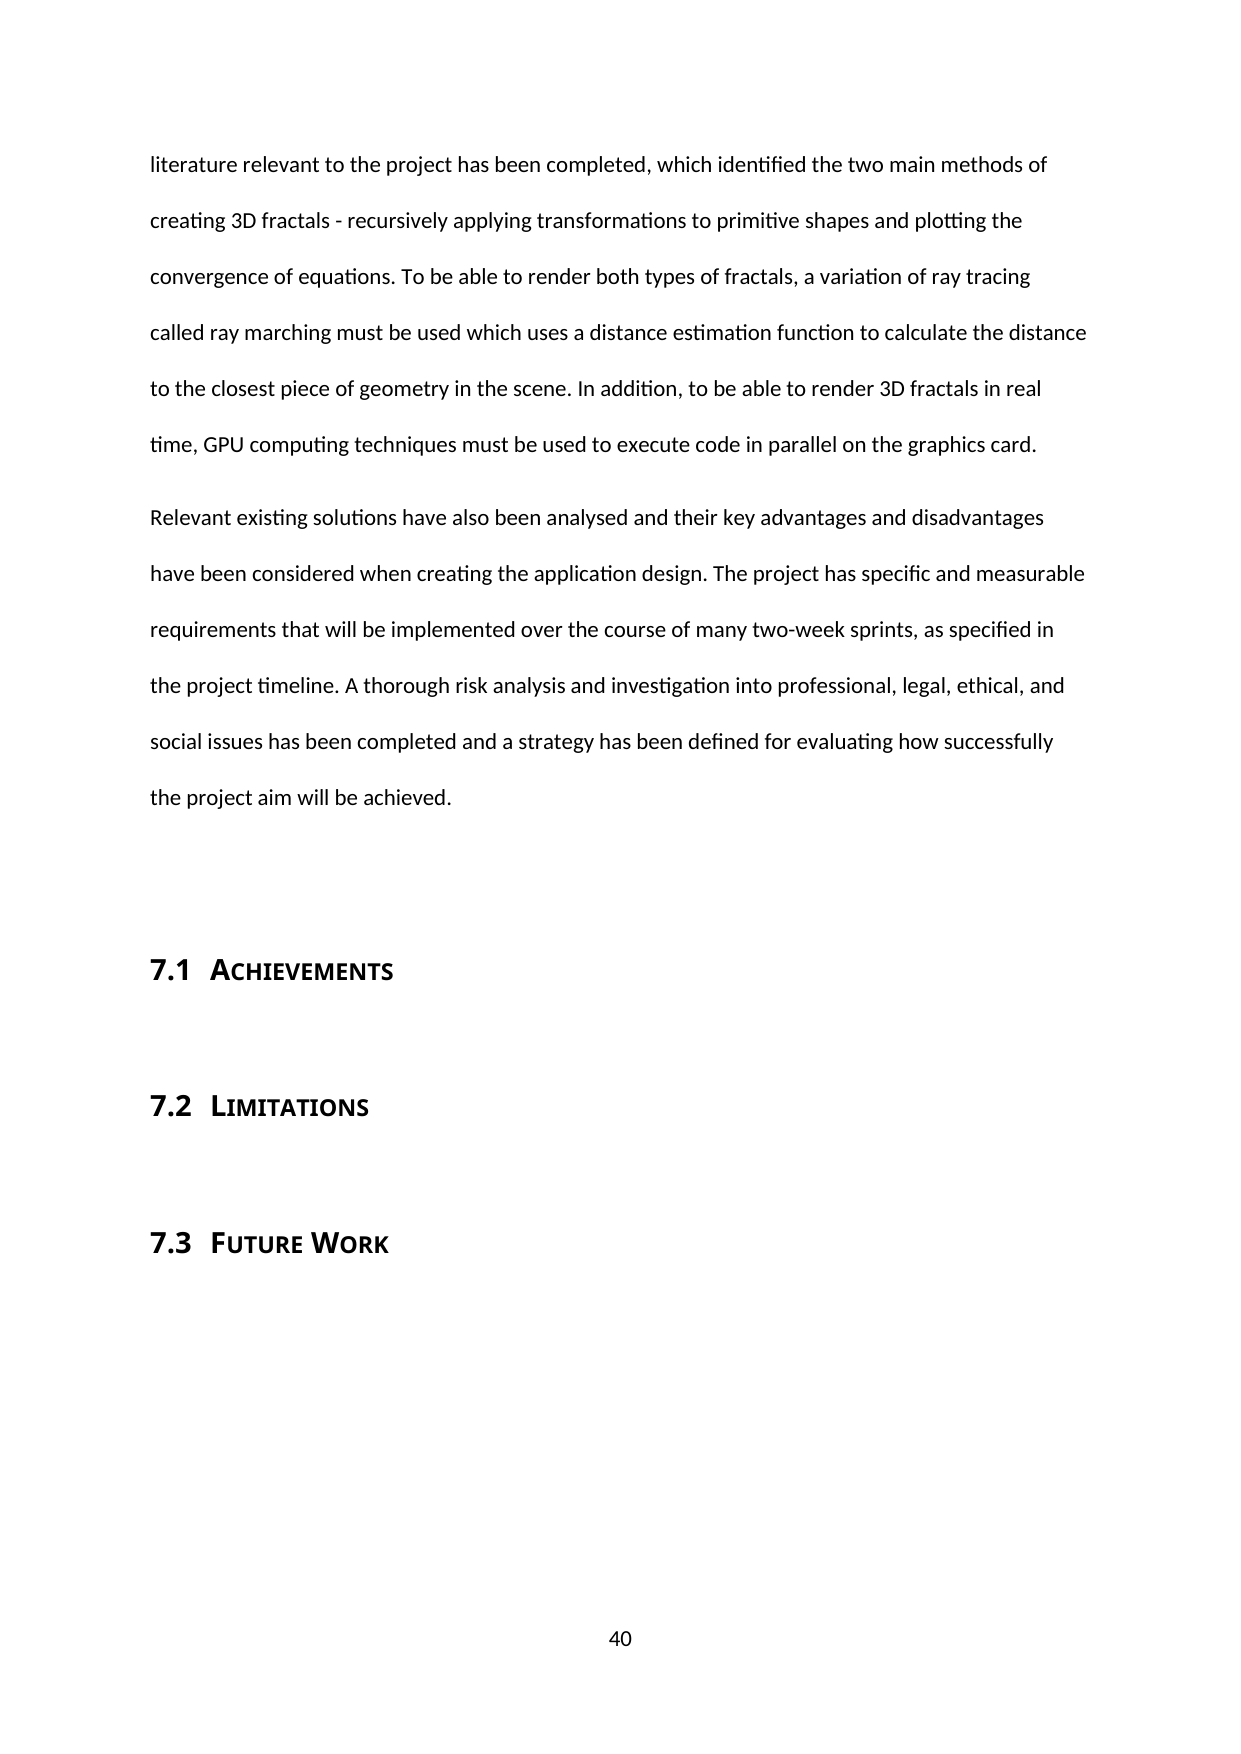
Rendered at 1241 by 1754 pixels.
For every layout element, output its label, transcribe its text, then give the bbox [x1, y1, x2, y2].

subtitle Limitations [150, 1086, 1090, 1125]
subtitle Achievements [150, 949, 1090, 989]
subtitle Future Work [150, 1222, 1090, 1262]
text Relevant existing solutions have also been analysed and their key advantages and disadvantages have been considered when creating the application design. The project has specific and measurable requirements that will be implemented over the course of many two-week sprints, as specified in the project timeline. A thorough risk analysis and investigation into professional, legal, ethical, and social issues has been completed and a strategy has been defined for evaluating how successfully the project aim will be achieved. [150, 503, 1090, 811]
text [150, 150, 1090, 458]
